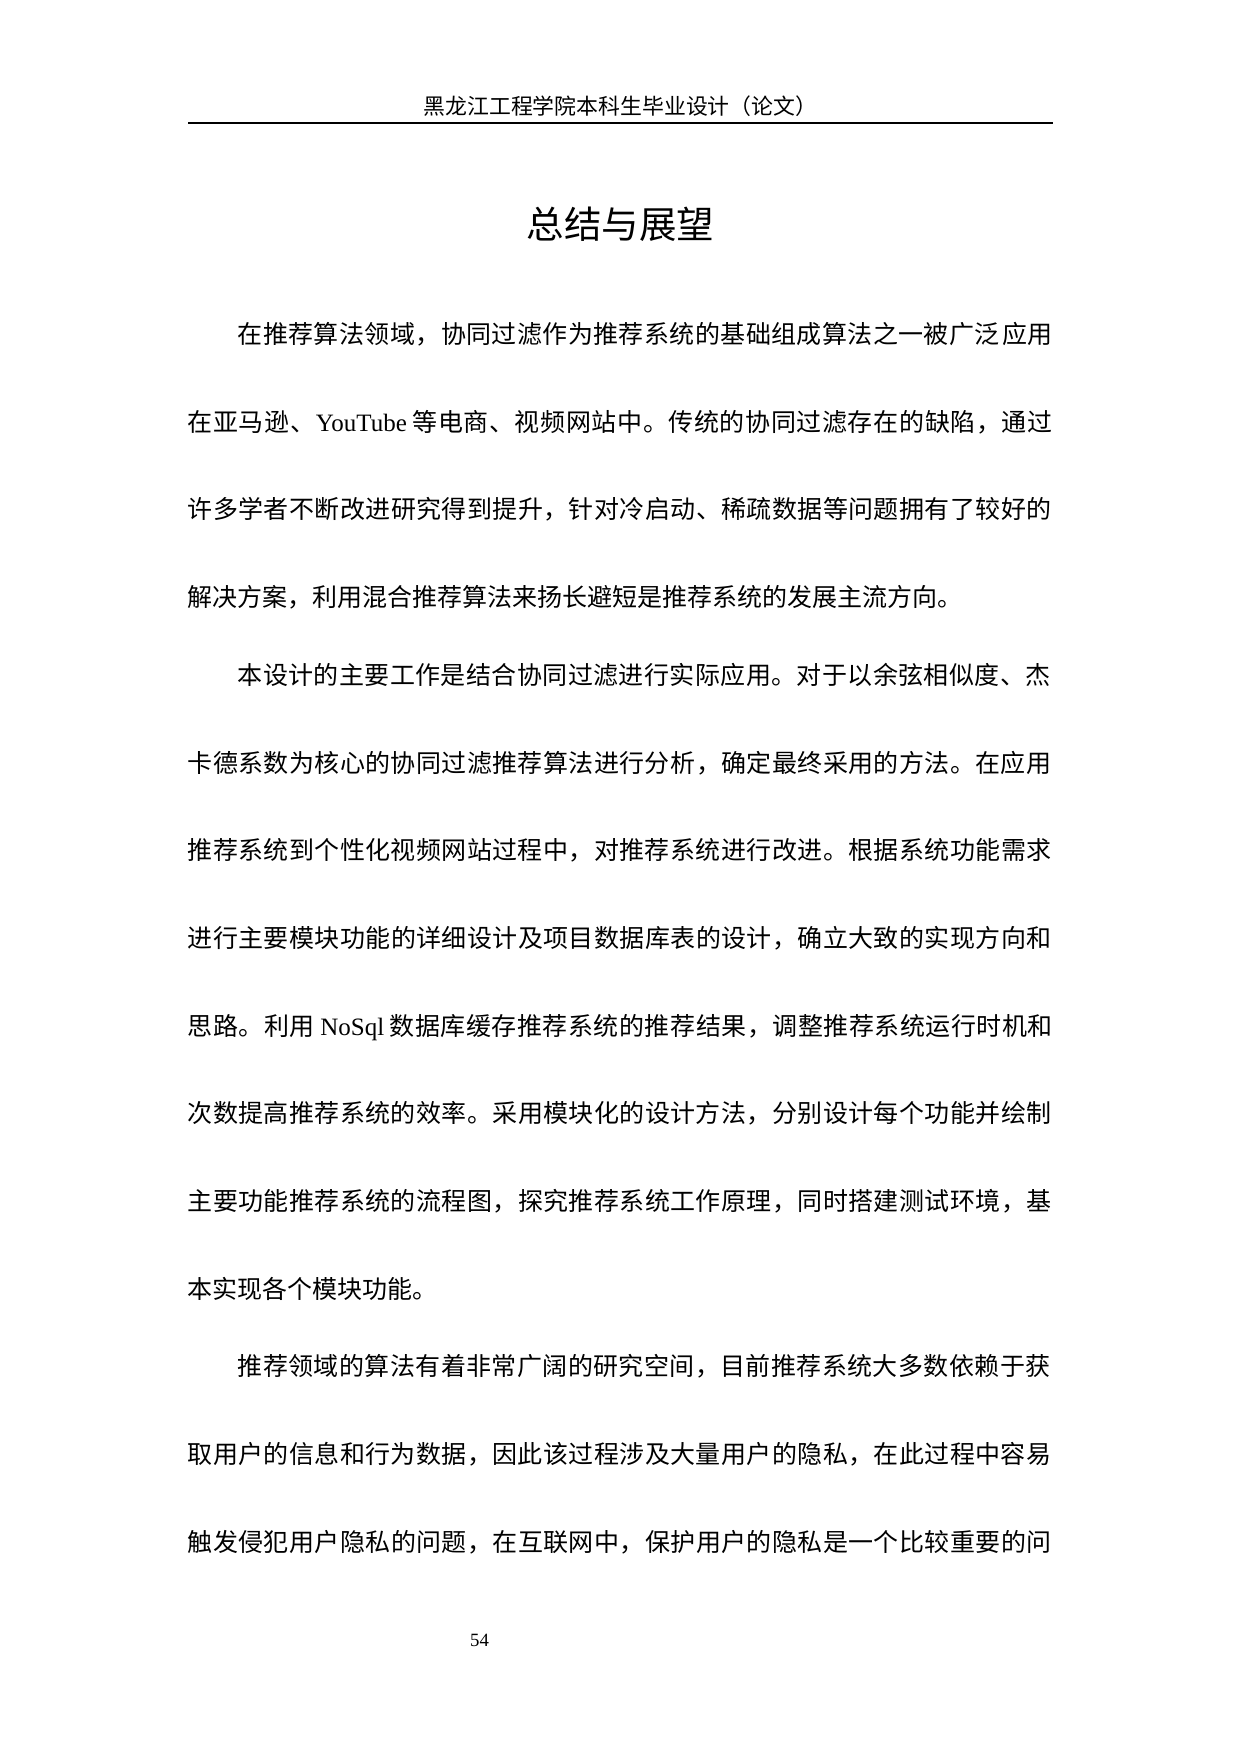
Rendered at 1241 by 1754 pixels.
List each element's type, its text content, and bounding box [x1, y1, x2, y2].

text 总结与展望 [187, 194, 1053, 249]
text 在推荐算法领域，协同过滤作为推荐系统的基础组成算法之一被广泛应用在亚马逊、YouTube等电商、视频网站中。传统的协同过滤存在的缺陷，通过许多学者不断改进研究得到提升，针对冷启动、稀疏数据等问题拥有了较好的解决方案，利用混合推荐算法来扬长避短是推荐系统的发展主流方向。 [187, 300, 1053, 628]
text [187, 1332, 1053, 1573]
text 本设计的主要工作是结合协同过滤进行实际应用。对于以余弦相似度、杰卡德系数为核心的协同过滤推荐算法进行分析，确定最终采用的方法。在应用推荐系统到个性化视频网站过程中，对推荐系统进行改进。根据系统功能需求进行主要模块功能的详细设计及项目数据库表的设计，确立大致的实现方向和思路。利用NoSql数据库缓存推荐系统的推荐结果，调整推荐系统运行时机和次数提高推荐系统的效率。采用模块化的设计方法，分别设计每个功能并绘制主要功能推荐系统的流程图，探究推荐系统工作原理，同时搭建测试环境，基本实现各个模块功能。 [187, 641, 1053, 1320]
